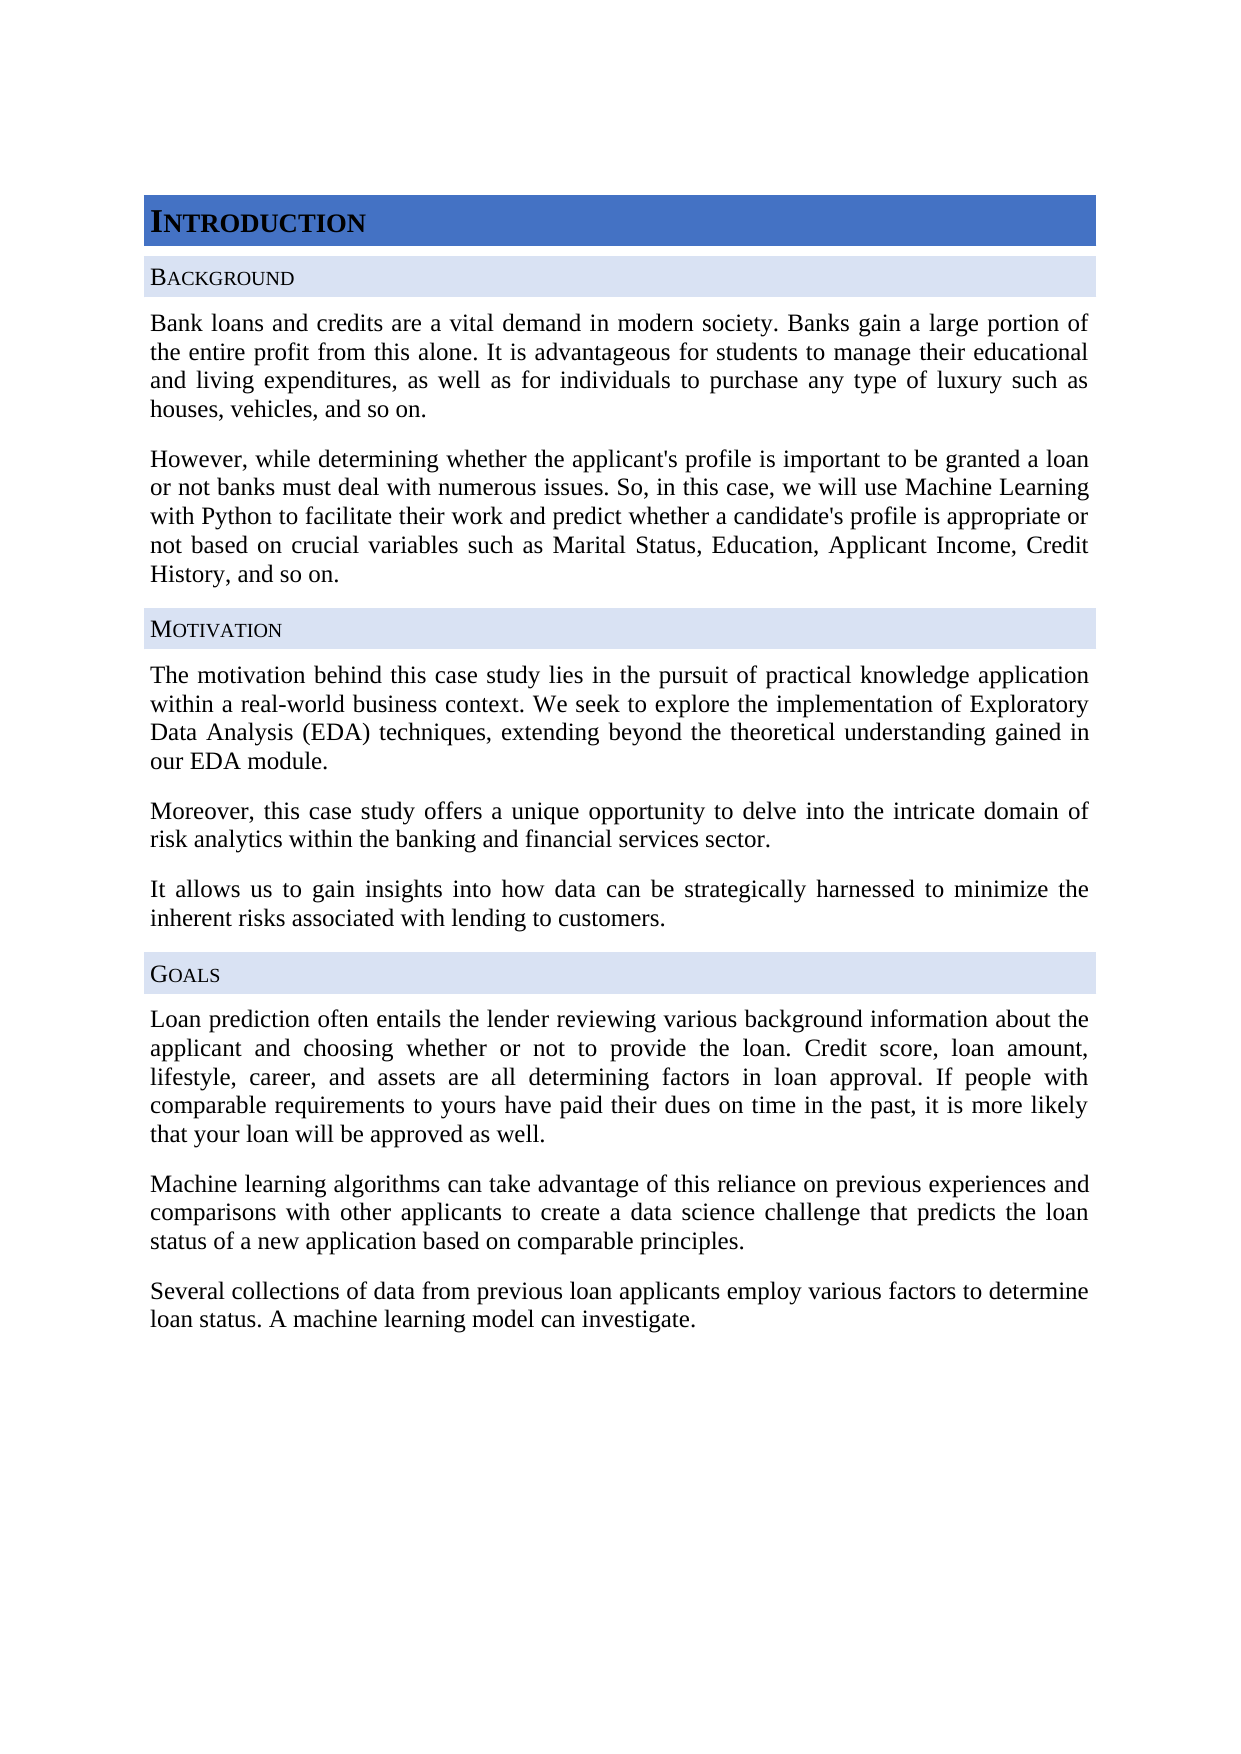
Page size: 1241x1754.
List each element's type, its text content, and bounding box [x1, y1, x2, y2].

subtitle Background [150, 263, 1090, 291]
text It allows us to gain insights into how data can be strategically harnessed to minimize the inherent risks associated with lending to customers. [150, 874, 1090, 932]
text Several collections of data from previous loan applicants employ various factors to determine loan status. A machine learning model can investigate. [150, 1276, 1090, 1333]
text Machine learning algorithms can take advantage of this reliance on previous experiences and comparisons with other applicants to create a data science challenge that predicts the loan status of a new application based on comparable principles. [150, 1169, 1090, 1255]
text Loan prediction often entails the lender reviewing various background information about the applicant and choosing whether or not to provide the loan. Credit score, loan amount, lifestyle, career, and assets are all determining factors in loan approval. If people with comparable requirements to yours have paid their dues on time in the past, it is more likely that your loan will be approved as well. [150, 1004, 1090, 1148]
subtitle Goals [150, 959, 1090, 987]
text Bank loans and credits are a vital demand in modern society. Banks gain a large portion of the entire profit from this alone. It is advantageous for students to manage their educational and living expenditures, as well as for individuals to purchase any type of luxury such as houses, vehicles, and so on. [150, 308, 1090, 423]
subtitle Introduction [150, 201, 1090, 239]
text However, while determining whether the applicant's profile is important to be granted a loan or not banks must deal with numerous issues. So, in this case, we will use Machine Learning with Python to facilitate their work and predict whether a candidate's profile is appropriate or not based on crucial variables such as Marital Status, Education, Applicant Income, Credit History, and so on. [150, 444, 1090, 587]
text The motivation behind this case study lies in the pursuit of practical knowledge application within a real-world business context. We seek to explore the implementation of Exploratory Data Analysis (EDA) techniques, extending beyond the theoretical understanding gained in our EDA module. [150, 660, 1090, 775]
text Moreover, this case study offers a unique opportunity to delve into the intricate domain of risk analytics within the banking and financial services sector. [150, 796, 1090, 853]
subtitle Motivation [150, 615, 1090, 643]
